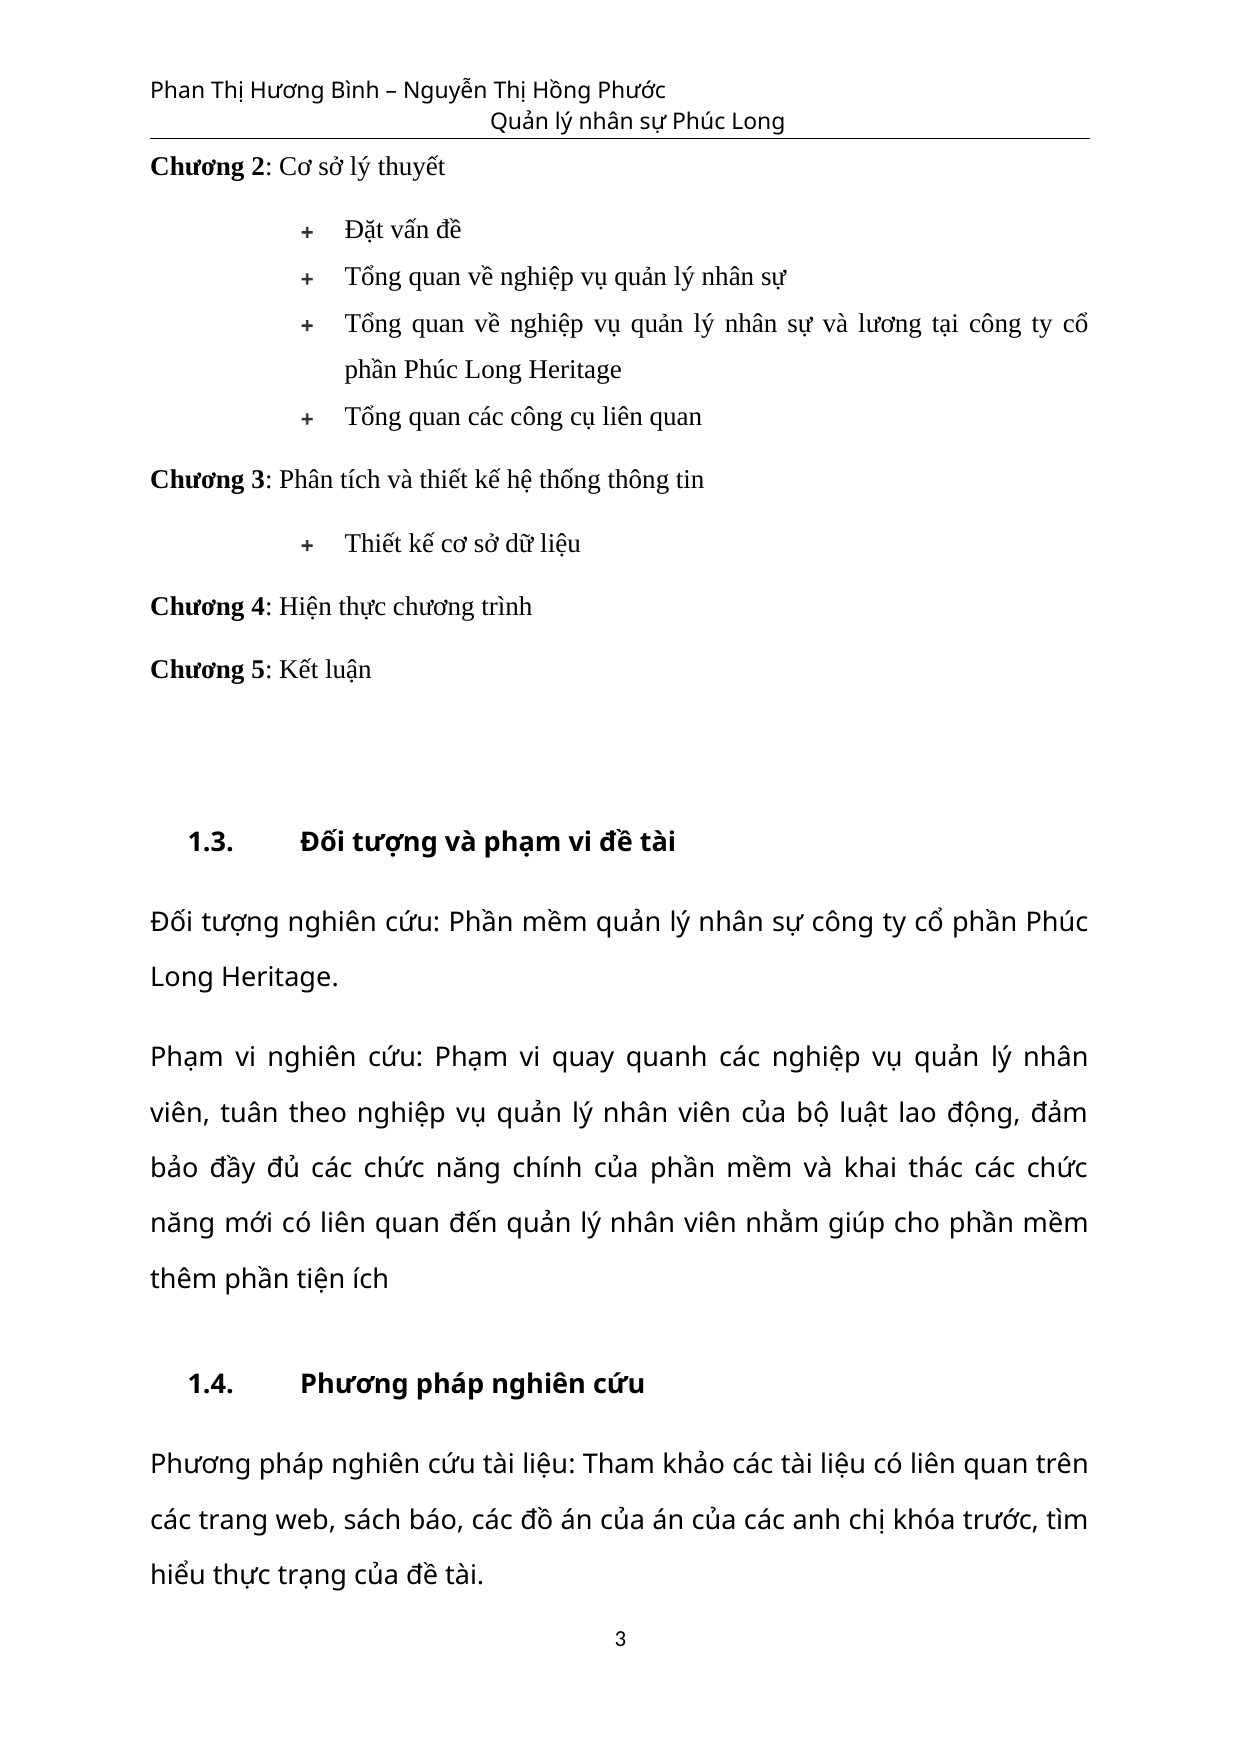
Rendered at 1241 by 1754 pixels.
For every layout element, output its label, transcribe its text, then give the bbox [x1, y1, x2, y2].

text Phương pháp nghiên cứu tài liệu: Tham khảo các tài liệu có liên quan trên các trang web, sách báo, các đồ án của án của các anh chị khóa trước, tìm hiểu thực trạng của đề tài. [150, 1445, 1090, 1592]
subtitle Phương pháp nghiên cứu [187, 1364, 1090, 1401]
subtitle Đối tượng và phạm vi đề tài [187, 822, 1090, 859]
list Thiết kế cơ sở dữ liệu [307, 527, 1090, 558]
list Tổng quan về nghiệp vụ quản lý nhân sự và lương tại công ty cổ phần Phúc Long Heritage [307, 307, 1090, 384]
text Chương 2: Cơ sở lý thuyết [150, 150, 1090, 181]
list Đặt vấn đề [307, 213, 1090, 244]
text Chương 5: Kết luận [150, 653, 1090, 684]
list Đối tượng nghiên cứu: Phần mềm quản lý nhân sự công ty cổ phần Phúc Long Heritage. [150, 902, 1090, 994]
text Chương 4: Hiện thực chương trình [150, 590, 1090, 621]
text Phạm vi nghiên cứu: Phạm vi quay quanh các nghiệp vụ quản lý nhân viên, tuân theo nghiệp vụ quản lý nhân viên của bộ luật lao động, đảm bảo đầy đủ các chức năng chính của phần mềm và khai thác các chức năng mới có liên quan đến quản lý nhân viên nhằm giúp cho phần mềm thêm phần tiện ích [150, 1038, 1090, 1296]
list Tổng quan các công cụ liên quan [307, 400, 1090, 431]
text Chương 3: Phân tích và thiết kế hệ thống thông tin [150, 463, 1090, 494]
list Tổng quan về nghiệp vụ quản lý nhân sự [307, 260, 1090, 291]
